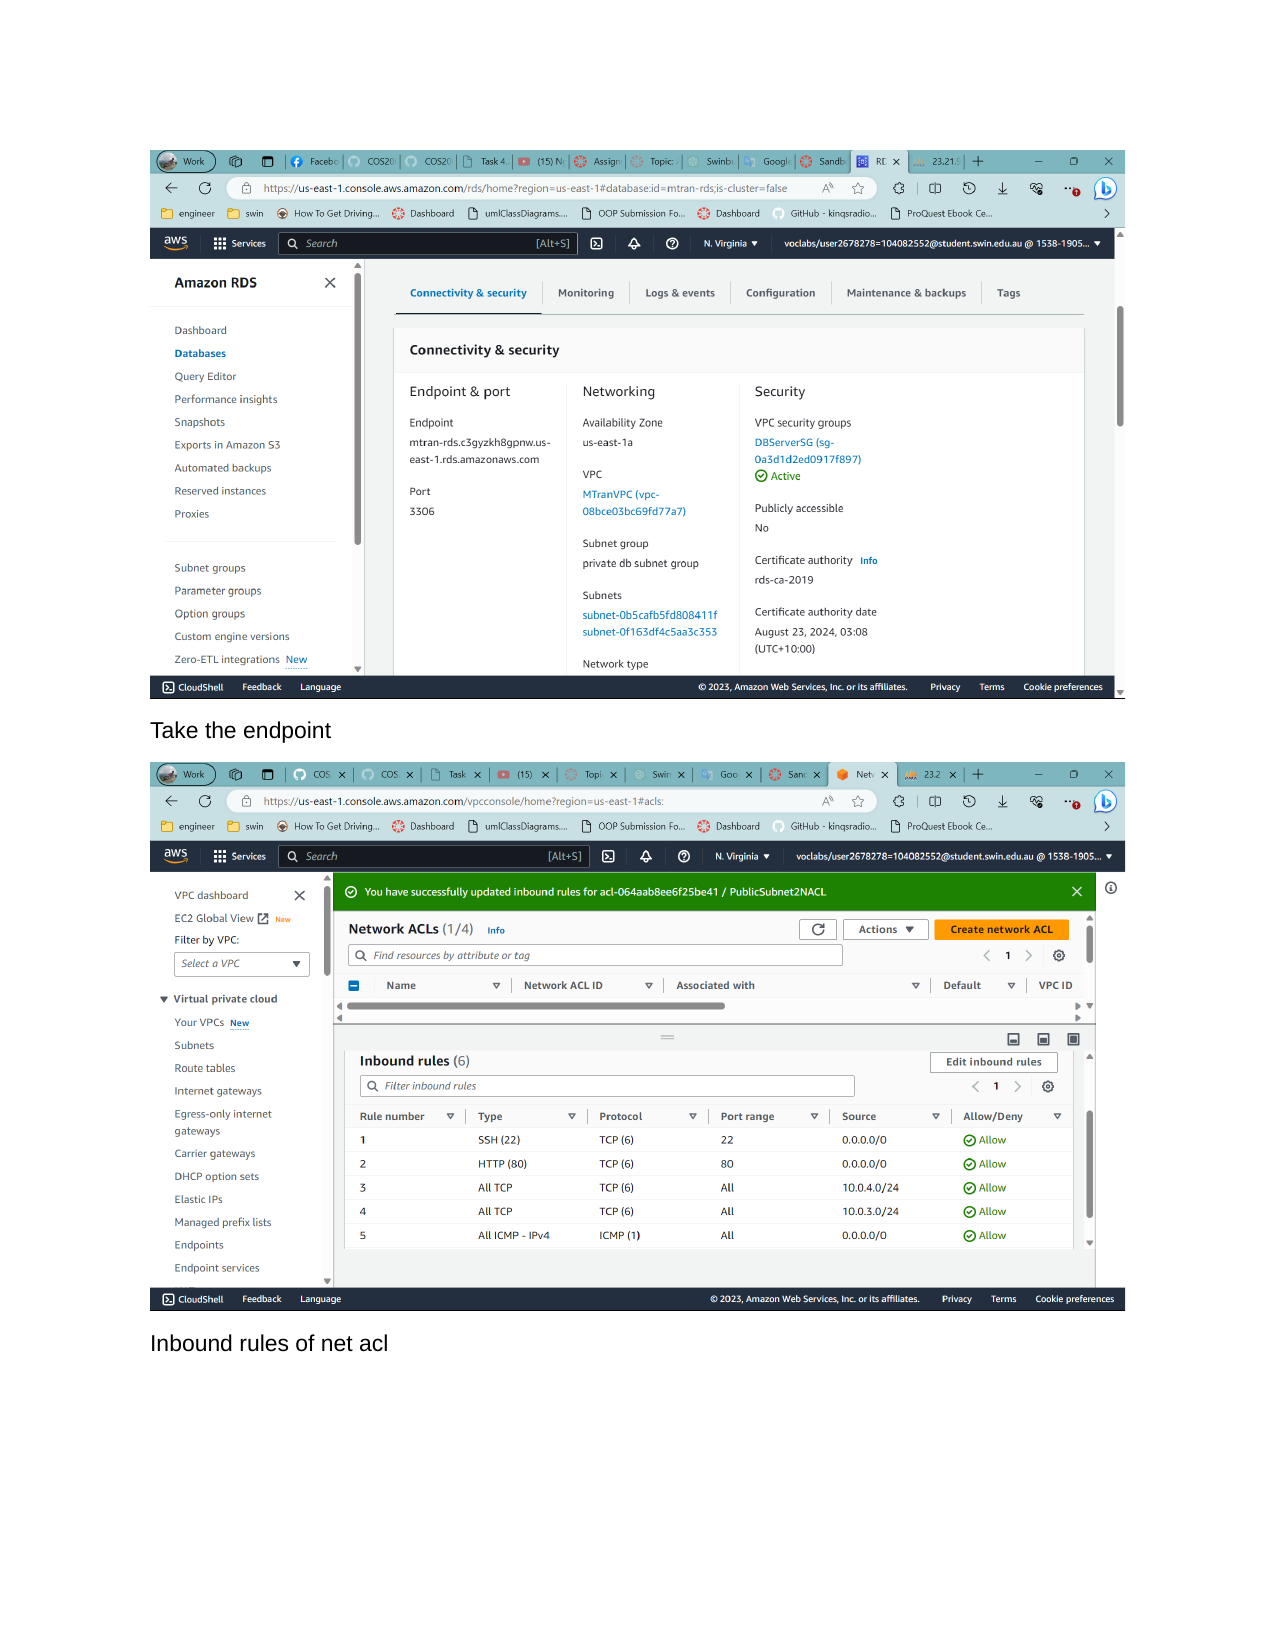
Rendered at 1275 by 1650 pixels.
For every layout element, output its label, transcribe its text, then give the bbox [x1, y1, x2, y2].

text Take the endpoint [150, 717, 1125, 744]
picture [150, 150, 1125, 699]
picture [150, 762, 1125, 1311]
text Inbound rules of net acl [150, 1330, 1125, 1356]
